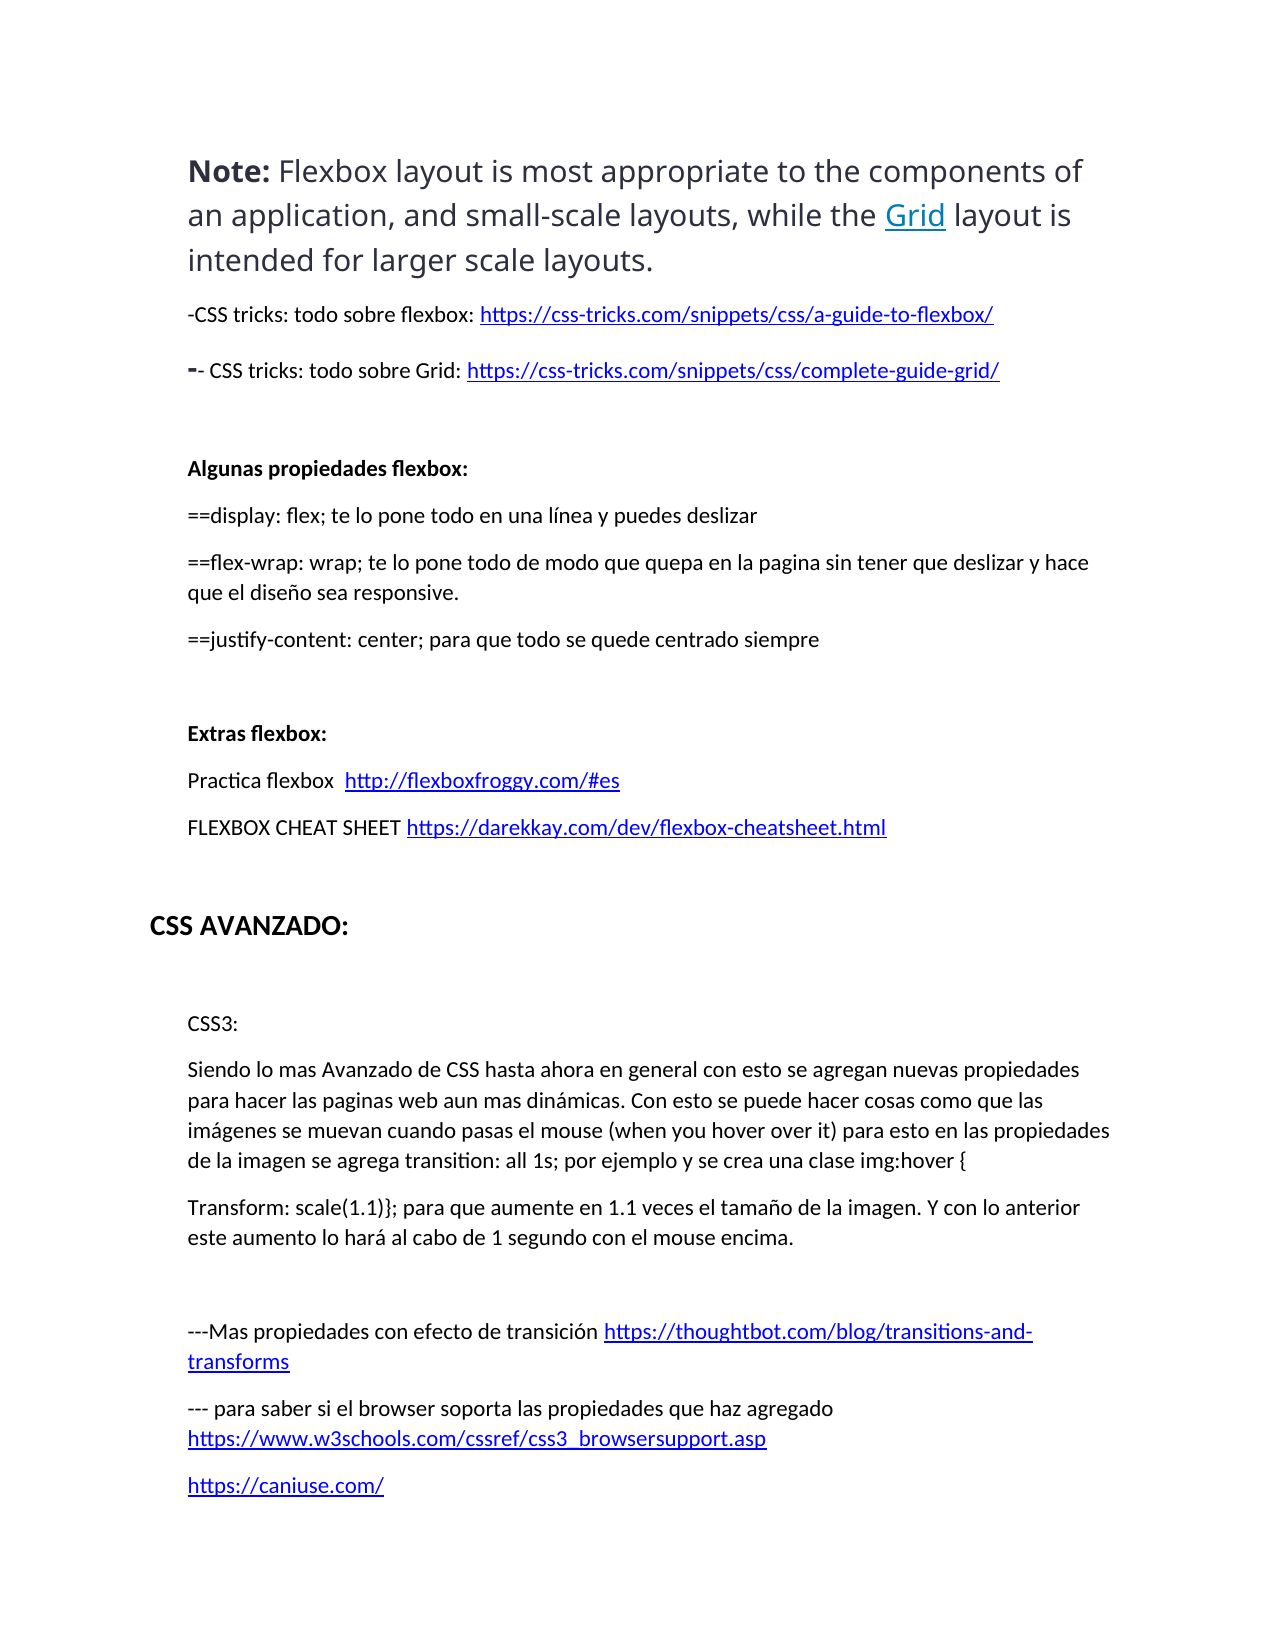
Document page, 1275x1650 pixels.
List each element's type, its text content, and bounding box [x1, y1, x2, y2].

text ==display: flex; te lo pone todo en una línea y puedes deslizar [187, 501, 1125, 529]
text CSS AVANZADO: [150, 907, 1125, 942]
text Extras flexbox: [187, 719, 1125, 747]
text -- CSS tricks: todo sobre Grid: https://css-tricks.com/snippets/css/complete-guide-grid/ [197, 347, 1125, 388]
text ==justify-content: center; para que todo se quede centrado siempre [187, 625, 1125, 653]
text Siendo lo mas Avanzado de CSS hasta ahora en general con esto se agregan nuevas propiedades para hacer las paginas web aun mas dinámicas. Con esto se puede hacer cosas como que las imágenes se muevan cuando pasas el mouse (when you hover over it) para esto en las propiedades de la imagen se agrega transition: all 1s; por ejemplo y se crea una clase img:hover { [187, 1056, 1125, 1174]
text Practica flexbox http://flexboxfroggy.com/#es [187, 766, 1125, 794]
text CSS3: [187, 1009, 1125, 1037]
text https://caniuse.com/ [187, 1471, 1125, 1499]
text ---Mas propiedades con efecto de transición https://thoughtbot.com/blog/transitions-and-transforms [187, 1317, 1125, 1375]
text Algunas propiedades flexbox: [187, 454, 1125, 483]
text ==flex-wrap: wrap; te lo pone todo de modo que quepa en la pagina sin tener que deslizar y hace que el diseño sea responsive. [187, 548, 1125, 607]
text Note: Flexbox layout is most appropriate to the components of an application, and small-scale layouts, while the Grid layout is intended for larger scale layouts. [187, 150, 1125, 280]
text --- para saber si el browser soporta las propiedades que haz agregado https://www.w3schools.com/cssref/css3_browsersupport.asp [187, 1394, 1125, 1452]
text Transform: scale(1.1)}; para que aumente en 1.1 veces el tamaño de la imagen. Y con lo anterior este aumento lo hará al cabo de 1 segundo con el mouse encima. [187, 1193, 1125, 1251]
text FLEXBOX CHEAT SHEET https://darekkay.com/dev/flexbox-cheatsheet.html [187, 813, 1125, 841]
text -CSS tricks: todo sobre flexbox: https://css-tricks.com/snippets/css/a-guide-to-flexbox/ [187, 300, 1125, 328]
